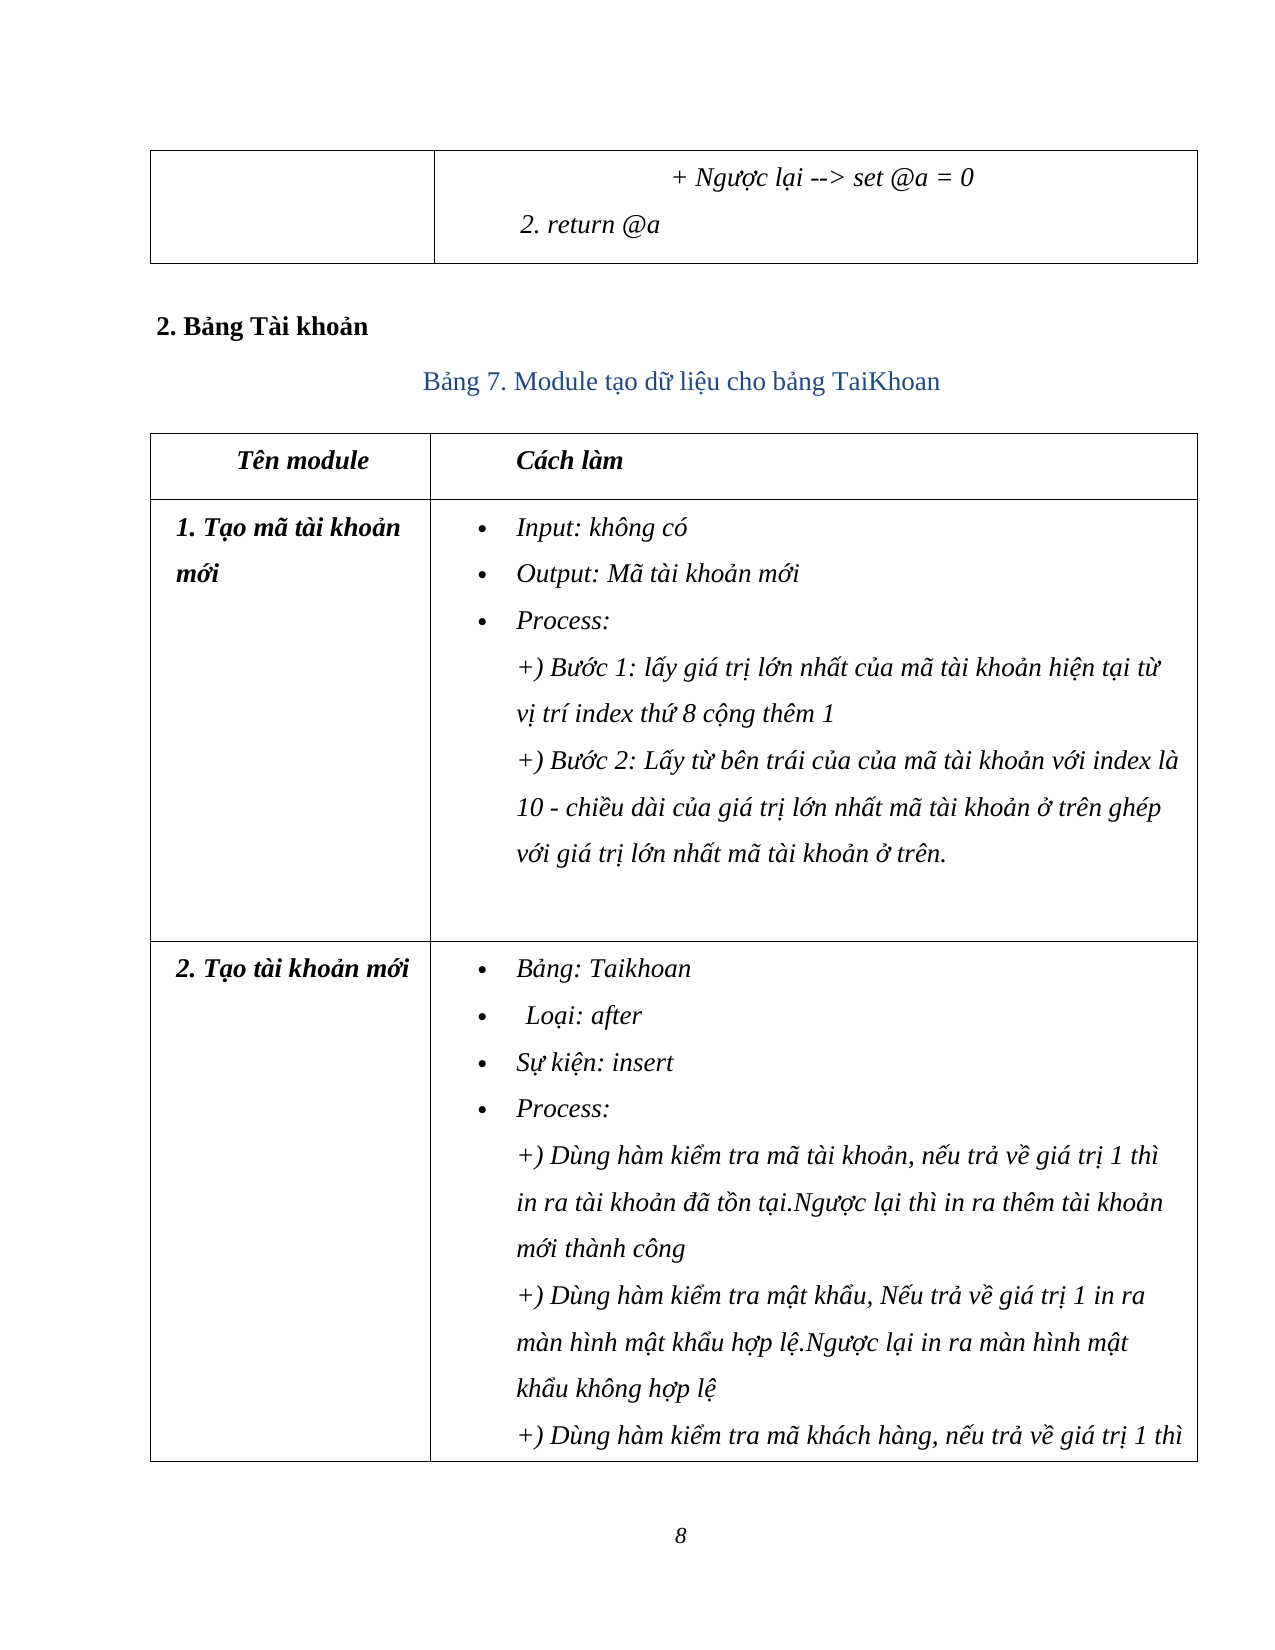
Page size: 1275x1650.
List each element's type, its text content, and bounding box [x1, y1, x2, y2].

table_header Tên module [151, 434, 430, 499]
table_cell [151, 151, 434, 263]
table_header Cách làm [431, 434, 1197, 499]
text Bảng 7. Module tạo dữ liệu cho bảng TaiKhoan [165, 366, 1198, 397]
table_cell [431, 942, 1197, 1461]
table_cell Input: không có Output: Mã tài khoản mới Process: +) Bước 1: lấy giá trị lớn nhất của mã tài khoản hiện tại từ vị trí index thứ 8 cộng thêm 1 +) Bước 2: Lấy từ bên trái của của mã tài khoản với index là 10 - chiều dài của giá trị lớn nhất mã tài khoản ở trên ghép với giá trị lớn nhất mã tài khoản ở trên. [431, 500, 1197, 941]
table_cell 1. Tạo mã tài khoản mới [151, 500, 430, 941]
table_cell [435, 151, 1197, 263]
text Bảng Tài khoản [150, 311, 1198, 342]
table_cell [151, 942, 430, 1461]
